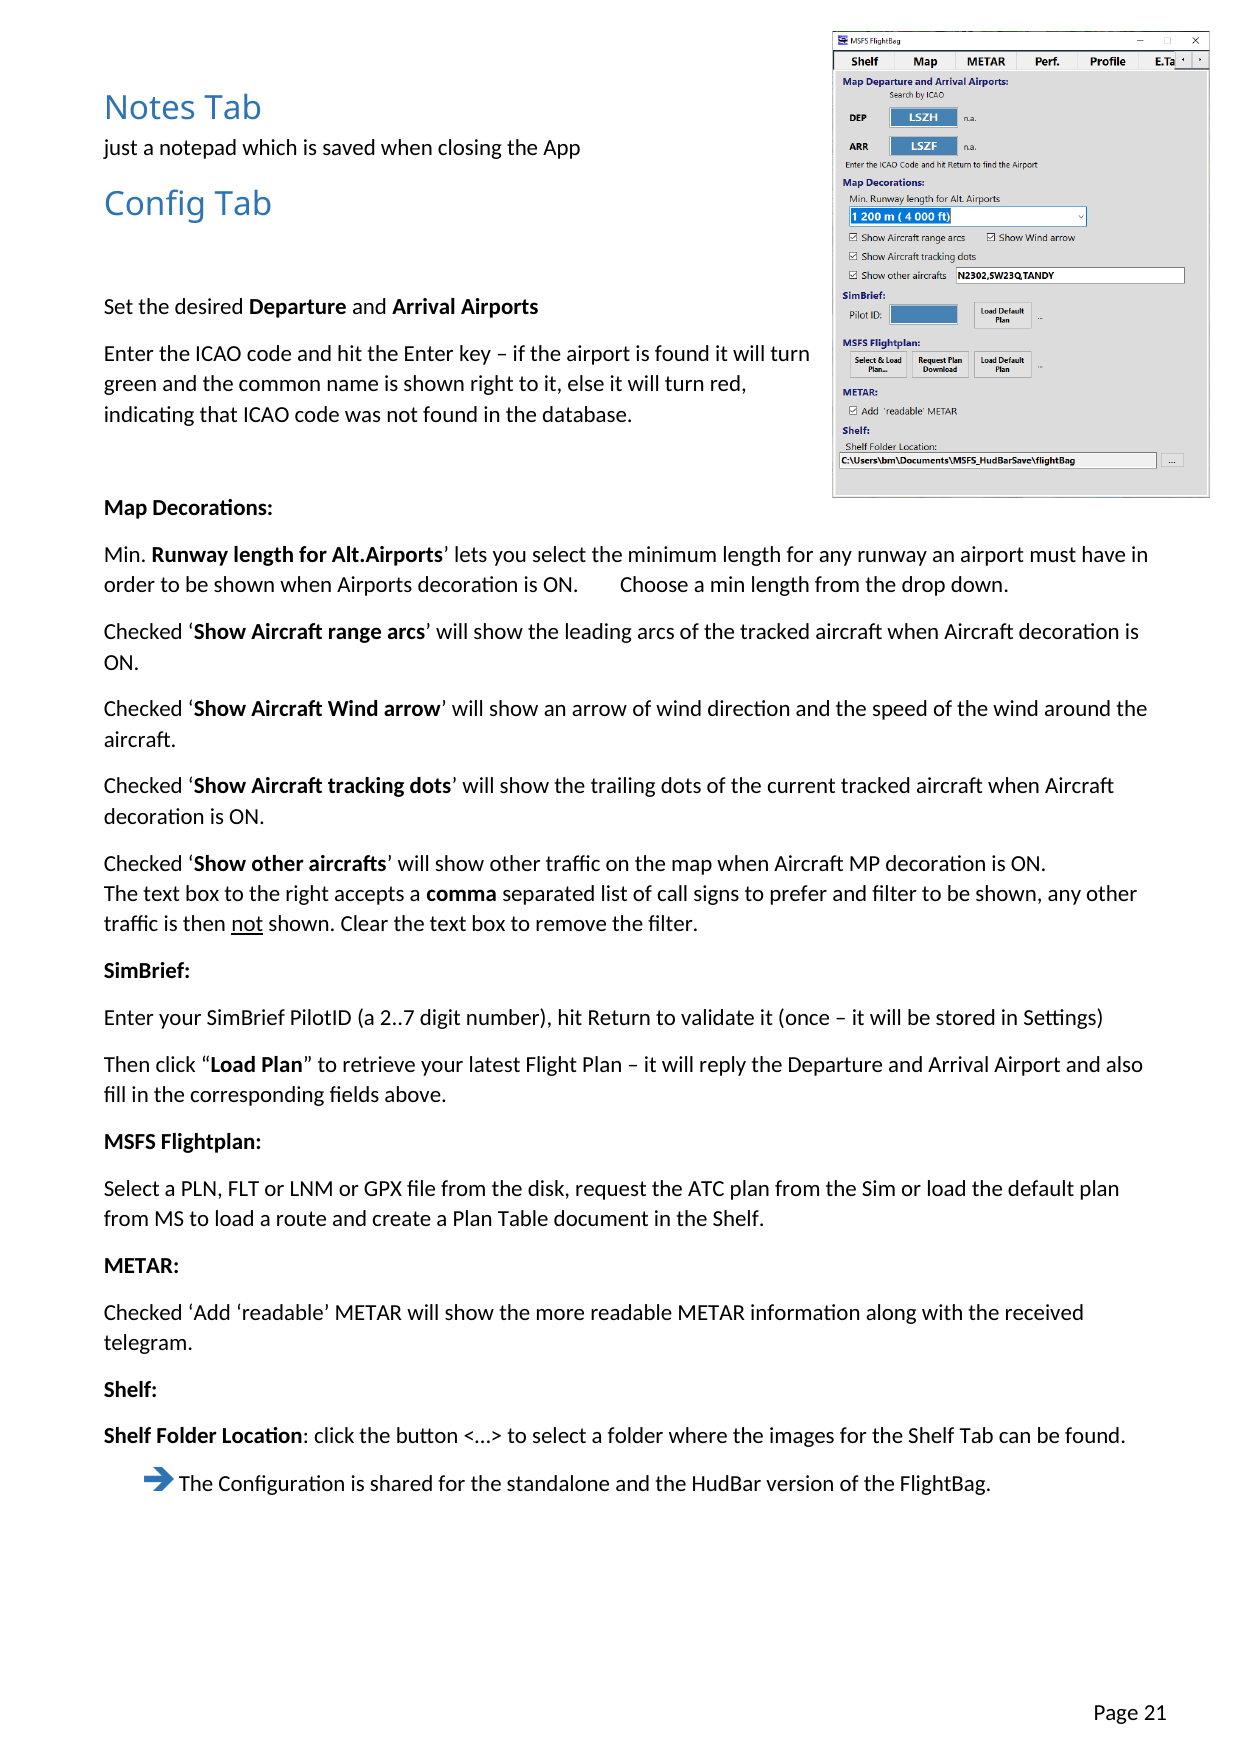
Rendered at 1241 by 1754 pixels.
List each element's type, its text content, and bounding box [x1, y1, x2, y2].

text Enter the ICAO code and hit the Enter key – if the airport is found it will turn green and the common name is shown right to it, else it will turn red, indicating that ICAO code was not found in the database. [103, 339, 832, 428]
text MSFS Flightplan: [103, 1127, 1167, 1155]
text just a notepad which is saved when closing the App [103, 133, 832, 161]
text METAR: [103, 1251, 1167, 1279]
text Shelf: [103, 1375, 1167, 1403]
text Config Tab [103, 180, 832, 225]
text SimBrief: [103, 956, 1167, 984]
text Checked ‘Add ‘readable’ METAR will show the more readable METAR information along with the received telegram. [103, 1298, 1167, 1356]
text Checked ‘Show Aircraft Wind arrow’ will show an arrow of wind direction and the speed of the wind around the aircraft. [103, 694, 1167, 753]
text Min. Runway length for Alt.Airports’ lets you select the minimum length for any runway an airport must have in order to be shown when Airports decoration is ON. Choose a min length from the drop down. [103, 540, 1167, 598]
picture [832, 31, 1210, 498]
text Checked ‘Show Aircraft range arcs’ will show the leading arcs of the tracked aircraft when Aircraft decoration is ON. [103, 617, 1167, 676]
text Checked ‘Show other aircrafts’ will show other traffic on the map when Aircraft MP decoration is ON. The text box to the right accepts a comma separated list of call signs to prefer and filter to be shown, any other traffic is then not shown. Clear the text box to remove the filter. [103, 849, 1167, 937]
subtitle Notes Tab [103, 84, 832, 129]
text Enter your SimBrief PilotID (a 2..7 digit number), hit Return to validate it (once – it will be stored in Settings) [103, 1003, 1167, 1031]
list The Configuration is shared for the standalone and the HudBar version of the FlightBag. [141, 1468, 1167, 1499]
text Checked ‘Show Aircraft tracking dots’ will show the trailing dots of the current tracked aircraft when Aircraft decoration is ON. [103, 772, 1167, 830]
text Then click “Load Plan” to retrieve your latest Flight Plan – it will reply the Departure and Arrival Airport and also fill in the corresponding fields above. [103, 1050, 1167, 1108]
text Map Decorations: [103, 493, 1167, 521]
text Shelf Folder Location: click the button <…> to select a folder where the images for the Shelf Tab can be found. [103, 1422, 1167, 1449]
text Set the desired Departure and Arrival Airports [103, 292, 832, 320]
text Select a PLN, FLT or LNM or GPX file from the disk, request the ATC plan from the Sim or load the default plan from MS to load a route and create a Plan Table document in the Shelf. [103, 1174, 1167, 1232]
